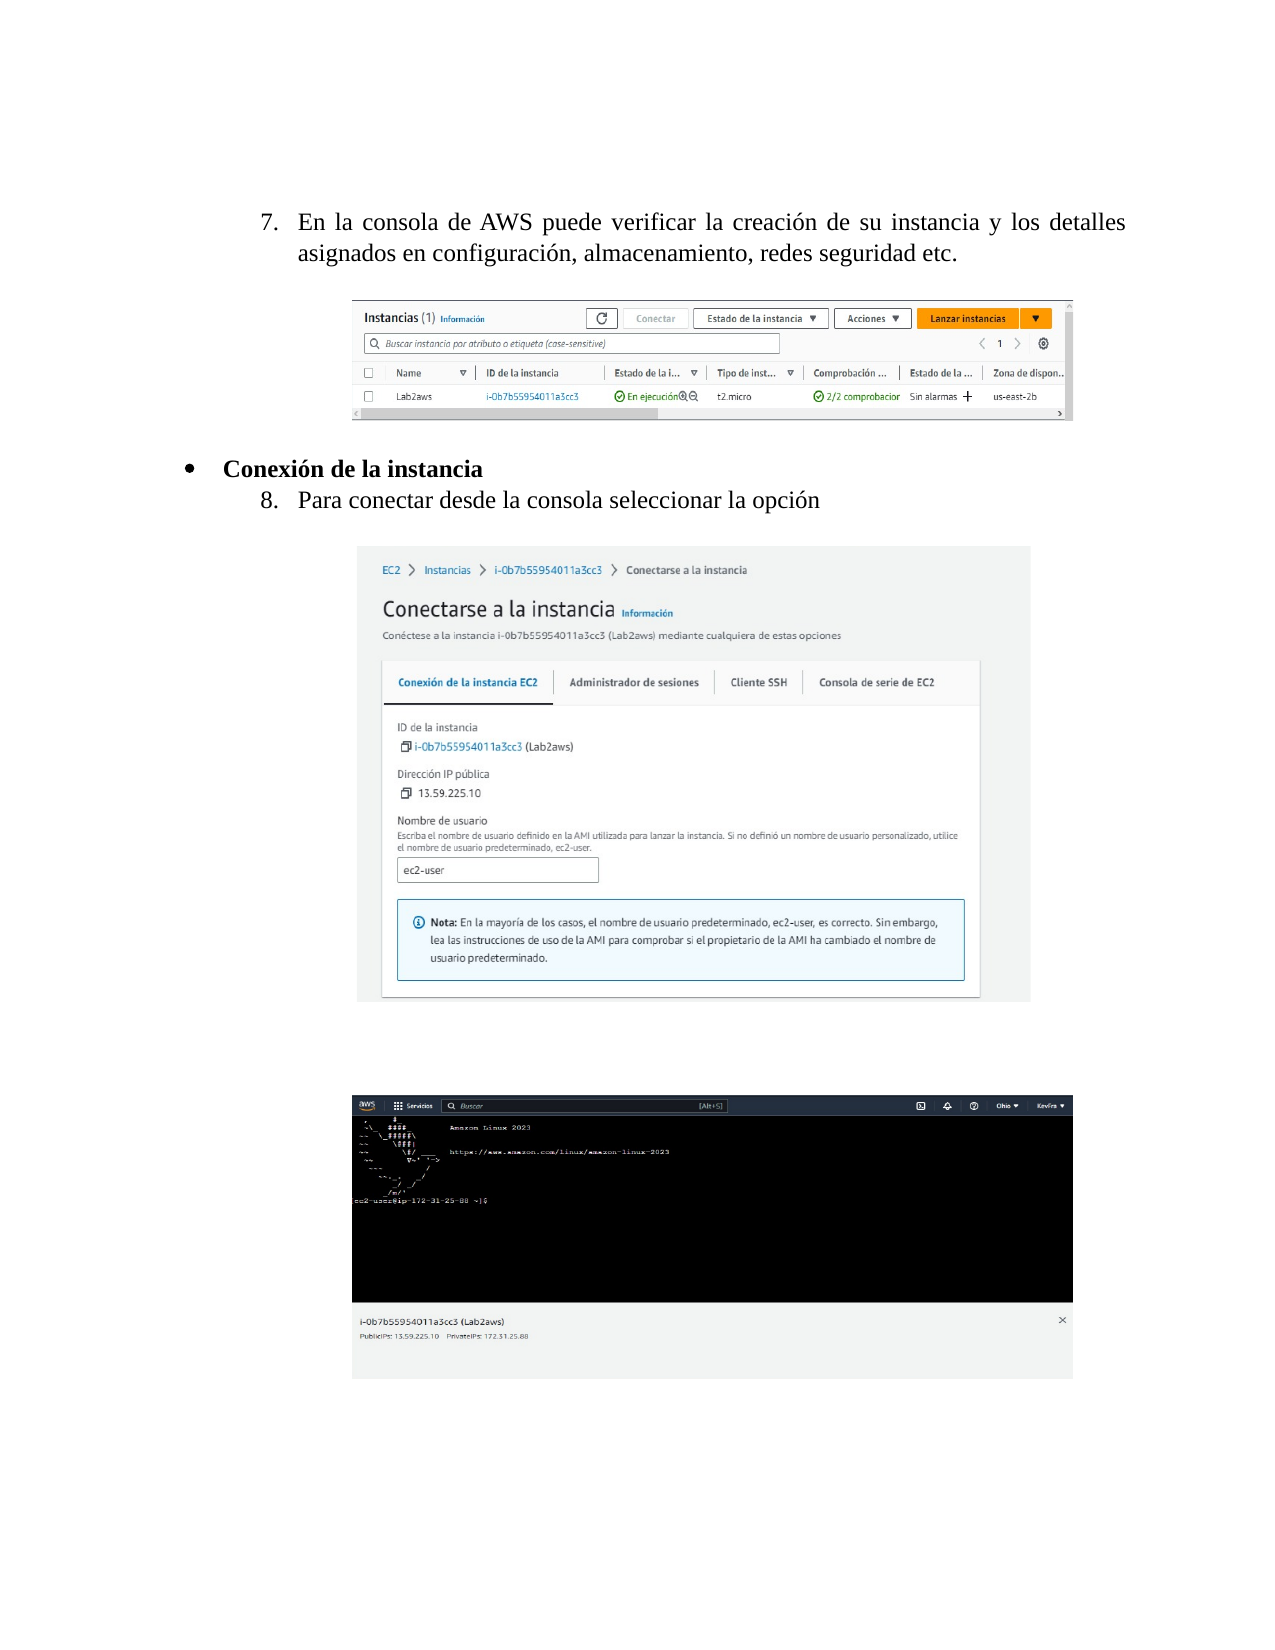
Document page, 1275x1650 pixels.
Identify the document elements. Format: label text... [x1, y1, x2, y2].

list Conexión de la instancia [185, 454, 1127, 482]
picture [356, 546, 1031, 1002]
list Para conectar desde la consola seleccionar la opción [260, 485, 1127, 513]
picture [352, 1095, 1073, 1379]
picture [352, 300, 1074, 421]
list En la consola de AWS puede verificar la creación de su instancia y los detalles asignados en configuración, almacenamiento, redes seguridad etc. [260, 207, 1127, 267]
